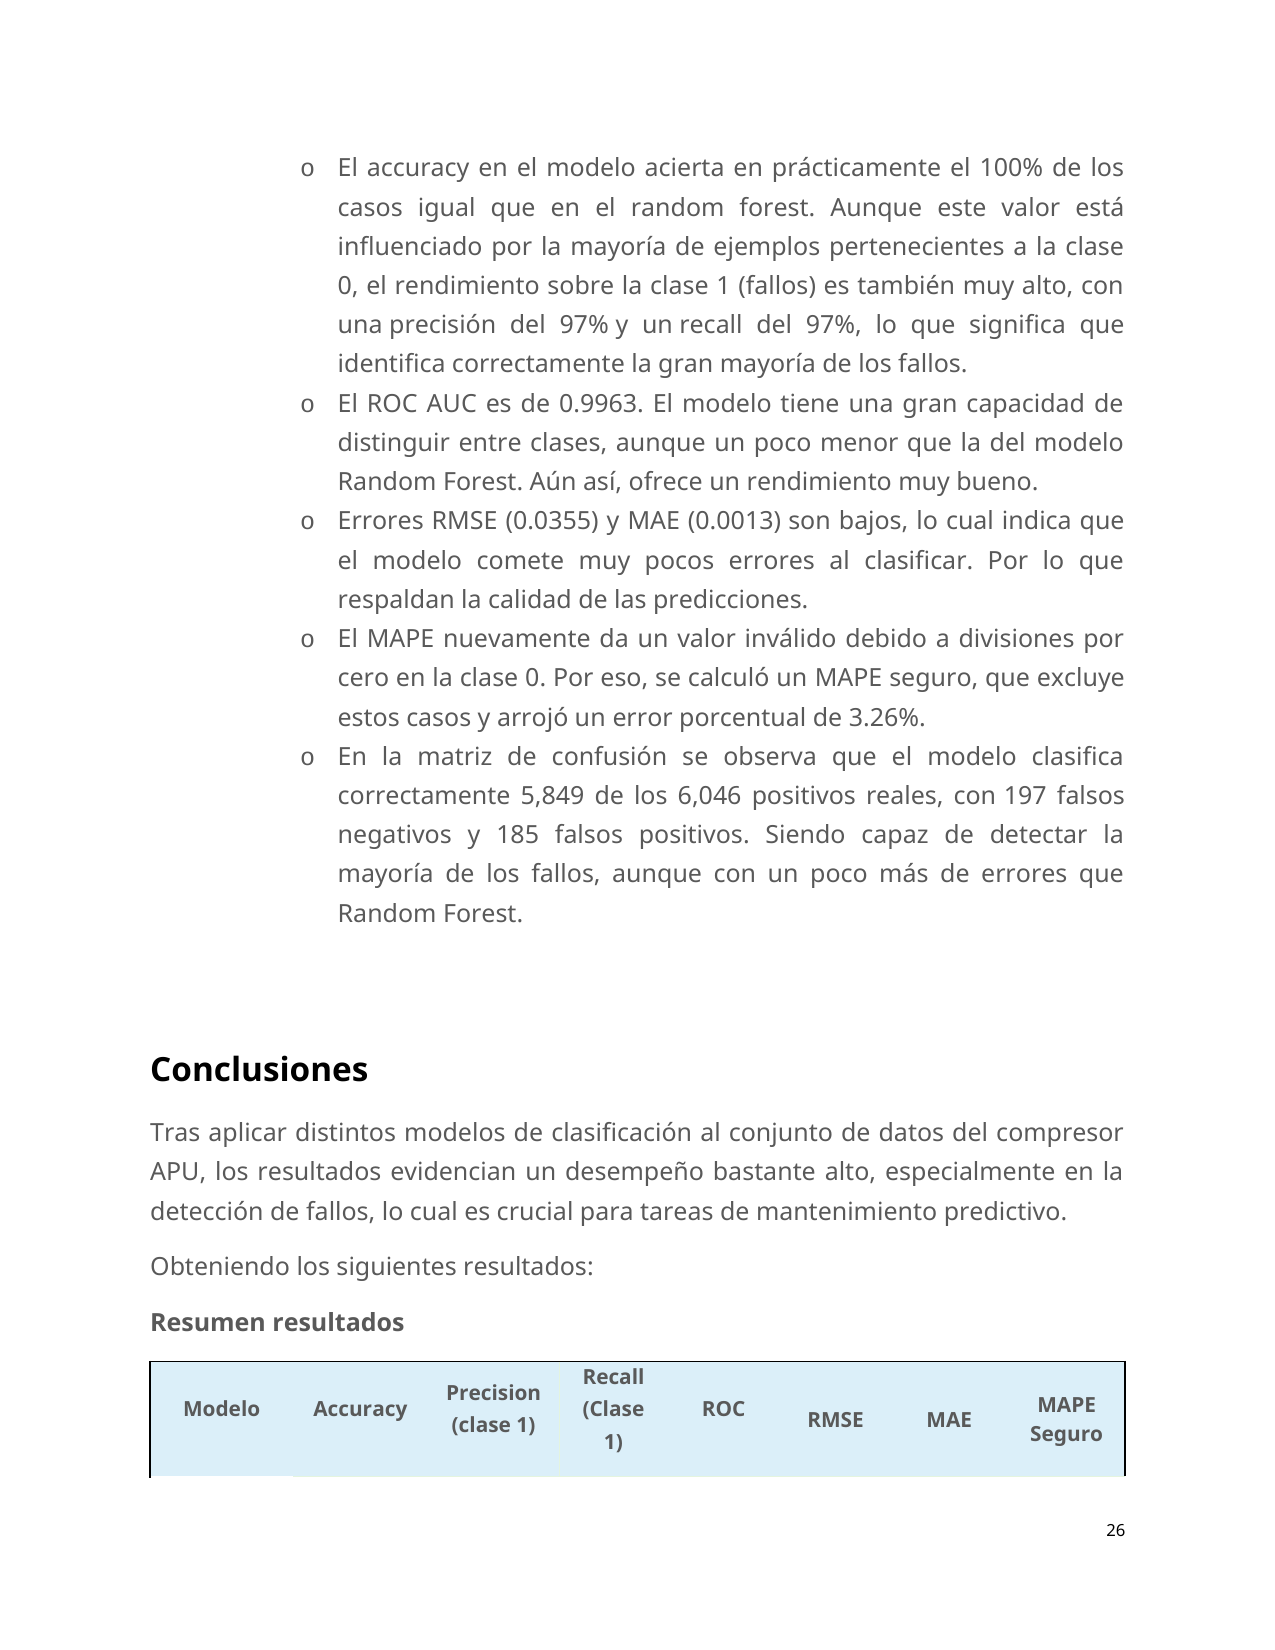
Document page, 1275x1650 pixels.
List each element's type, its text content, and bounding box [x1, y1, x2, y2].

table_header Modelo [151, 1362, 293, 1476]
table_header MAPE Seguro [1008, 1362, 1124, 1476]
table_header Accuracy [293, 1362, 427, 1476]
table_header Precision (clase 1) [427, 1362, 559, 1476]
text Tras aplicar distintos modelos de clasificación al conjunto de datos del compresor APU, los resultados evidencian un desempeño bastante alto, especialmente en la detección de fallos, lo cual es crucial para tareas de mantenimiento predictivo. [150, 1115, 1125, 1227]
list El ROC AUC es de 0.9963. El modelo tiene una gran capacidad de distinguir entre clases, aunque un poco menor que la del modelo Random Forest. Aún así, ofrece un rendimiento muy bueno. [300, 385, 1125, 498]
subtitle Conclusiones [150, 1046, 1125, 1091]
list Errores RMSE (0.0355) y MAE (0.0013) son bajos, lo cual indica que el modelo comete muy pocos errores al clasificar. Por lo que respaldan la calidad de las predicciones. [300, 503, 1125, 616]
table_header MAE [891, 1362, 1008, 1476]
list El MAPE nuevamente da un valor inválido debido a divisiones por cero en la clase 0. Por eso, se calculó un MAPE seguro, que excluye estos casos y arrojó un error porcentual de 3.26%. [300, 621, 1125, 733]
list El accuracy en el modelo acierta en prácticamente el 100% de los casos igual que en el random forest. Aunque este valor está influenciado por la mayoría de ejemplos pertenecientes a la clase 0, el rendimiento sobre la clase 1 (fallos) es también muy alto, con una precisión del 97% y un recall del 97%, lo que significa que identifica correctamente la gran mayoría de los fallos. [300, 150, 1125, 380]
list En la matriz de confusión se observa que el modelo clasifica correctamente 5,849 de los 6,046 positivos reales, con 197 falsos negativos y 185 falsos positivos. Siendo capaz de detectar la mayoría de los fallos, aunque con un poco más de errores que Random Forest. [300, 738, 1125, 929]
table_header Recall (Clase 1) [560, 1362, 667, 1476]
table_header RMSE [780, 1362, 891, 1476]
text Obteniendo los siguientes resultados: [150, 1249, 1125, 1283]
text Resumen resultados [150, 1305, 1125, 1339]
table_header ROC [667, 1362, 780, 1476]
